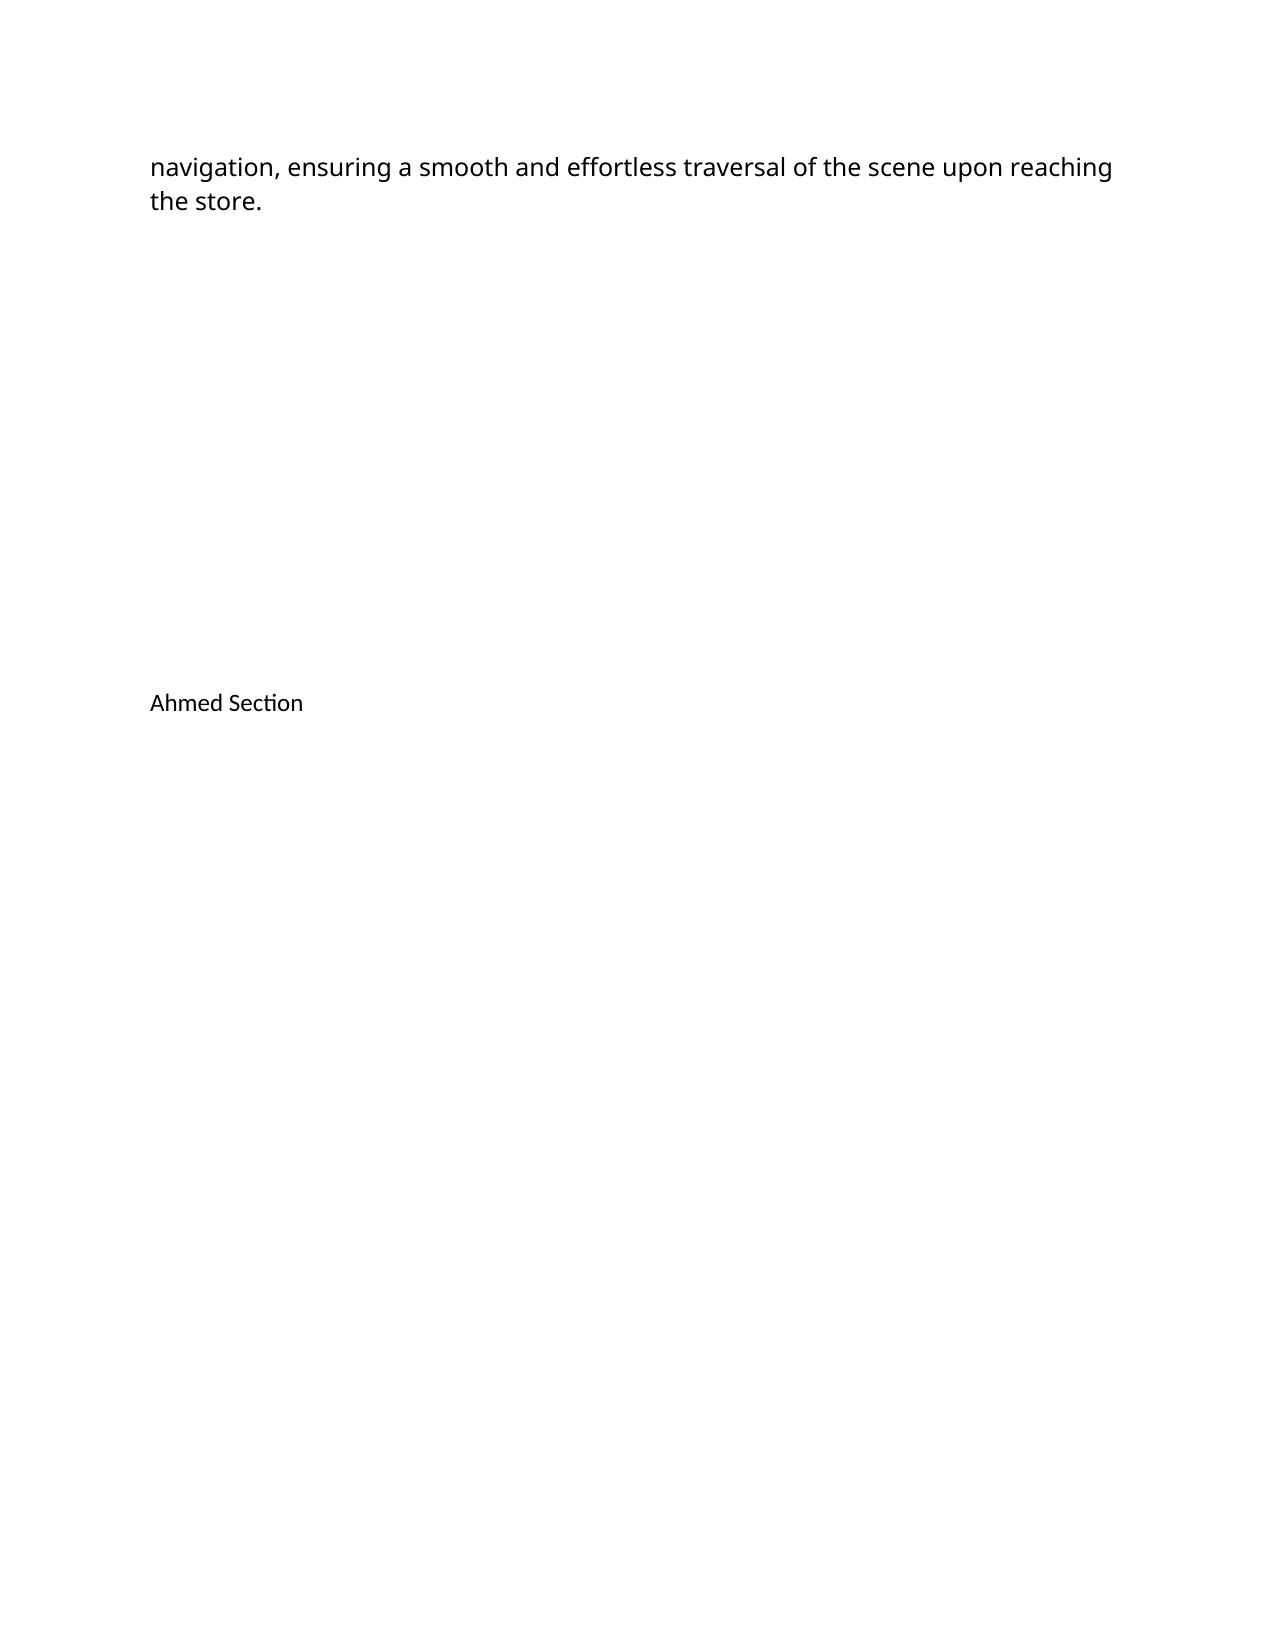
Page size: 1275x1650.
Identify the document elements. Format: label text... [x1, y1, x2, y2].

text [150, 150, 1125, 218]
text Ahmed Section [150, 687, 1125, 717]
